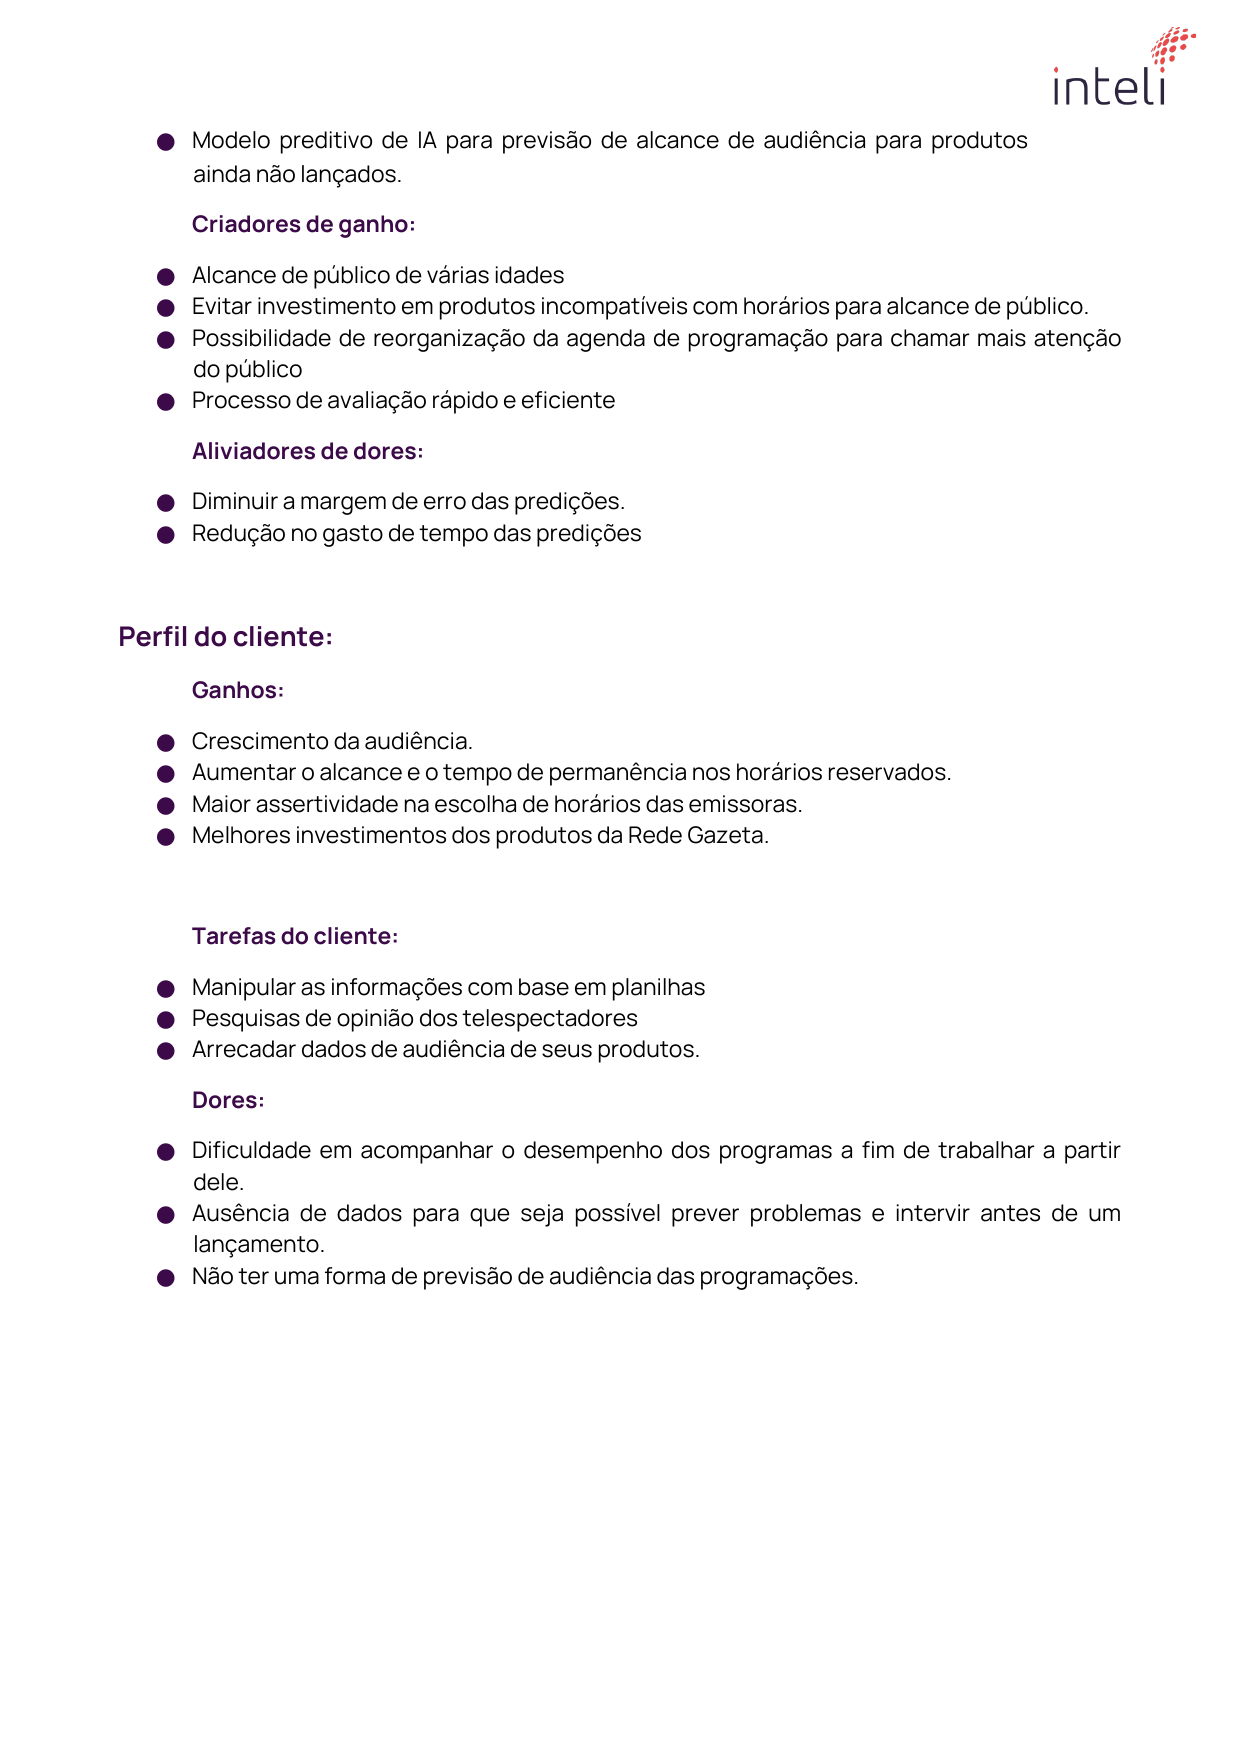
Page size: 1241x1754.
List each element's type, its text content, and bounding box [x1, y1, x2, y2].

list Manipular as informações com base em planilhas [156, 970, 1122, 1002]
text Tarefas do cliente: [118, 920, 1122, 951]
list Ausência de dados para que seja possível prever problemas e intervir antes de um lançamento. [156, 1197, 1122, 1259]
list Modelo preditivo de IA para previsão de alcance de audiência para produtos ainda não lançados. [156, 124, 1122, 189]
list Crescimento da audiência. [156, 725, 1122, 756]
list Maior assertividade na escolha de horários das emissoras. [156, 787, 1122, 819]
list Redução no gasto de tempo das predições [156, 517, 1122, 548]
list Alcance de público de várias idades [156, 259, 1122, 290]
list Diminuir a margem de erro das predições. [156, 485, 1122, 517]
text Dores: [118, 1084, 1122, 1115]
list Melhores investimentos dos produtos da Rede Gazeta. [156, 819, 1122, 850]
text Criadores de ganho: [118, 208, 1122, 240]
list Arrecadar dados de audiência de seus produtos. [156, 1033, 1122, 1064]
list Aumentar o alcance e o tempo de permanência nos horários reservados. [156, 756, 1122, 787]
list Não ter uma forma de previsão de audiência das programações. [156, 1259, 1122, 1291]
list Dificuldade em acompanhar o desempenho dos programas a fim de trabalhar a partir dele. [156, 1134, 1122, 1197]
text Perfil do cliente: [118, 618, 1122, 655]
list Evitar investimento em produtos incompatíveis com horários para alcance de público. [156, 290, 1122, 322]
list Pesquisas de opinião dos telespectadores [156, 1002, 1122, 1033]
picture [1054, 27, 1197, 105]
text Aliviadores de dores: [118, 435, 1122, 466]
list Possibilidade de reorganização da agenda de programação para chamar mais atenção do público [156, 322, 1122, 384]
text Ganhos: [118, 674, 1122, 706]
list Processo de avaliação rápido e eficiente [156, 384, 1122, 416]
